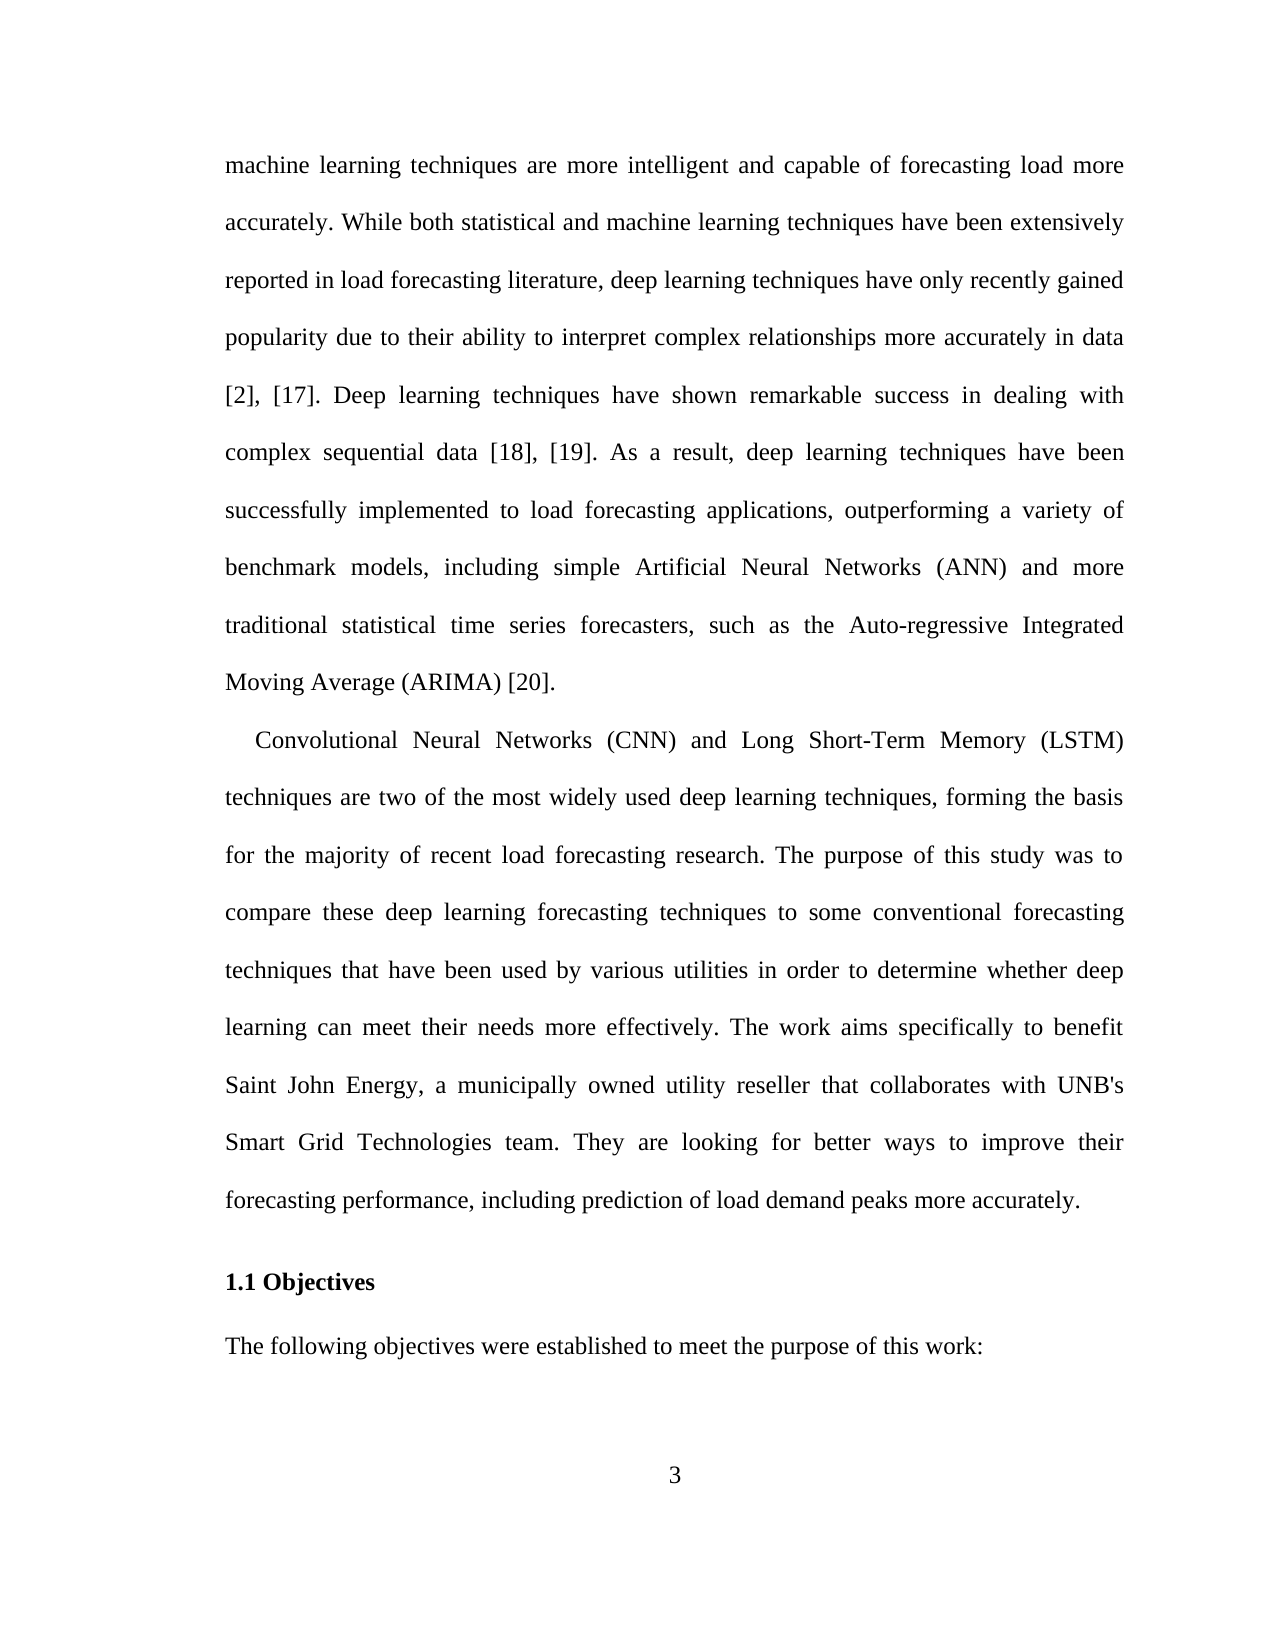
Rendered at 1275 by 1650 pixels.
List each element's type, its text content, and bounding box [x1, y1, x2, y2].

subtitle 1.1 Objectives [225, 1267, 1125, 1296]
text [225, 150, 1125, 696]
text The following objectives were established to meet the purpose of this work: [225, 1331, 1125, 1360]
text Convolutional Neural Networks (CNN) and Long Short-Term Memory (LSTM) techniques are two of the most widely used deep learning techniques, forming the basis for the majority of recent load forecasting research. The purpose of this study was to compare these deep learning forecasting techniques to some conventional forecasting techniques that have been used by various utilities in order to determine whether deep learning can meet their needs more effectively. The work aims specifically to benefit Saint John Energy, a municipally owned utility reseller that collaborates with UNB's Smart Grid Technologies team. They are looking for better ways to improve their forecasting performance, including prediction of load demand peaks more accurately. [225, 725, 1125, 1214]
